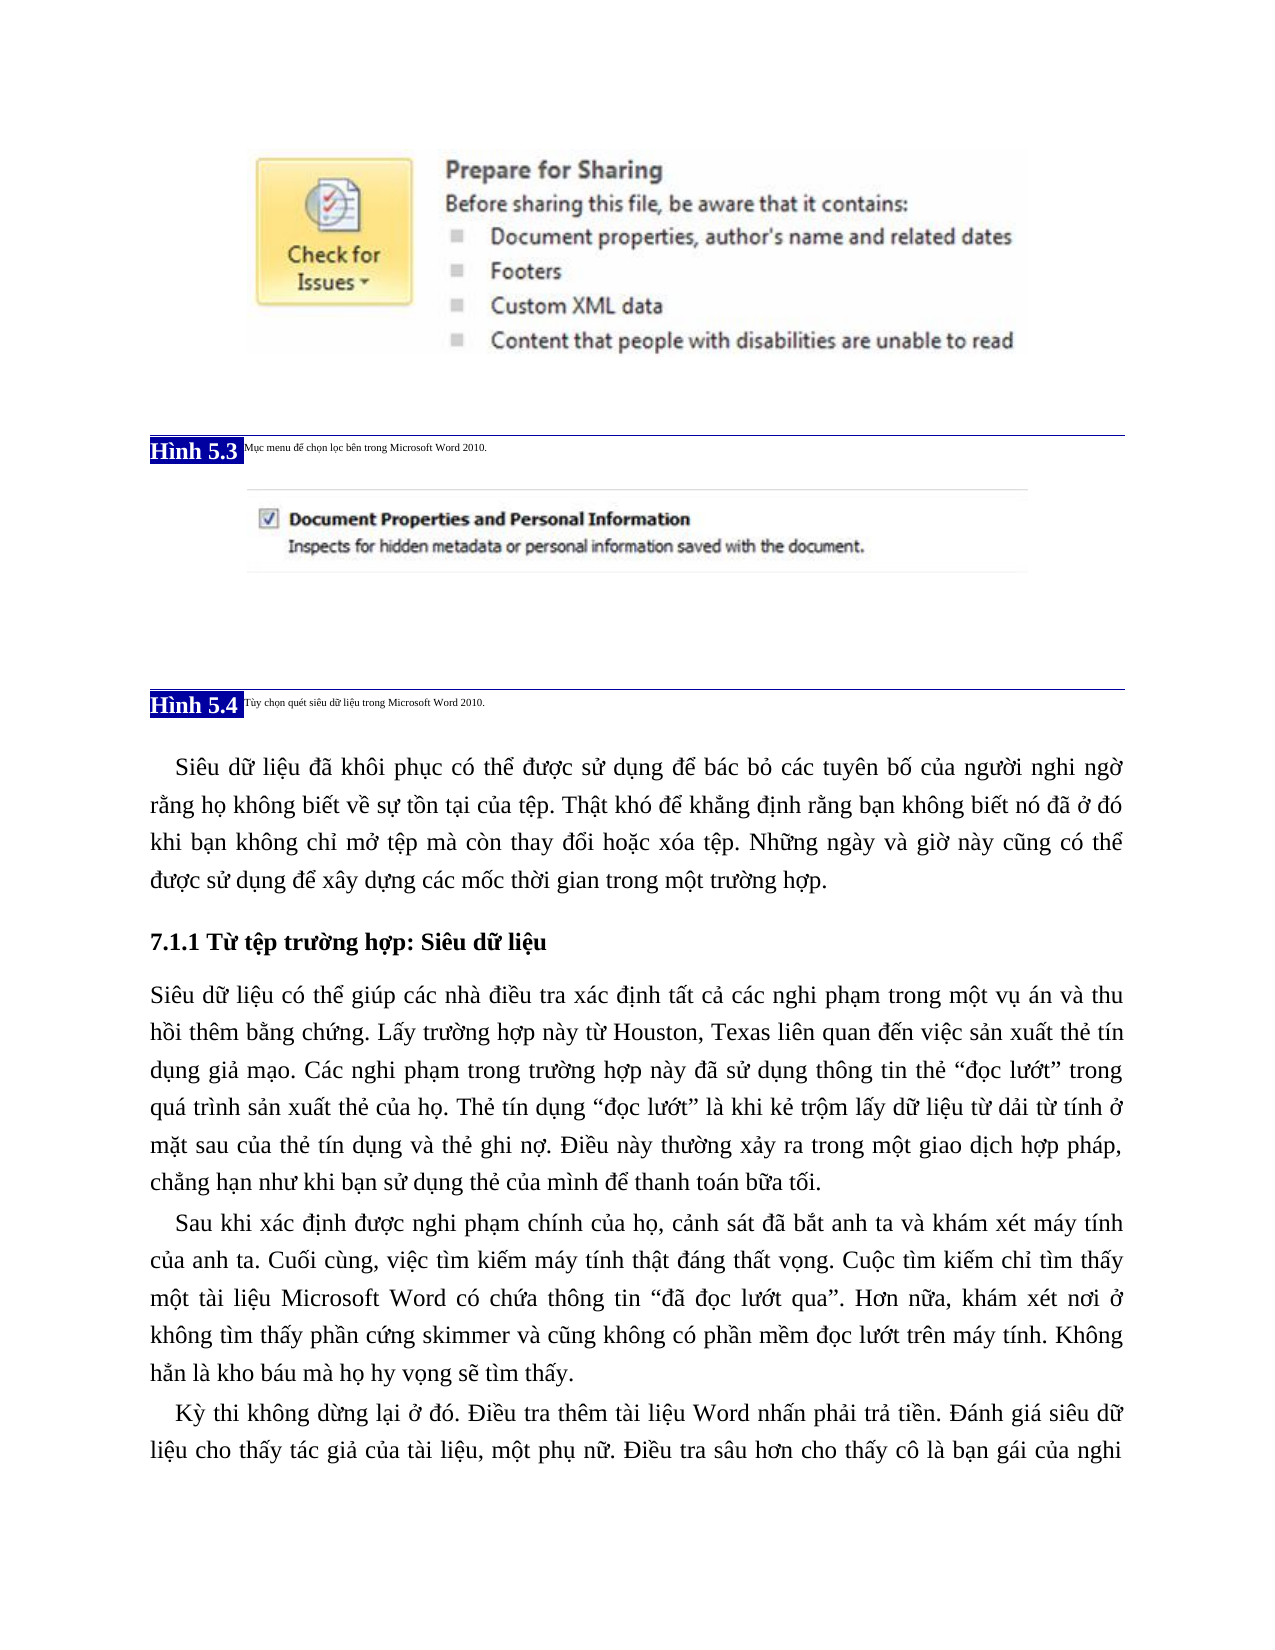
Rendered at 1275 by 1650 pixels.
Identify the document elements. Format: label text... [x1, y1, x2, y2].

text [150, 1389, 1125, 1464]
picture [247, 149, 1028, 357]
text Siêu dữ liệu đã khôi phục có thể được sử dụng để bác bỏ các tuyên bố của người nghi ngờ rằng họ không biết về sự tồn tại của tệp. Thật khó để khẳng định rằng bạn không biết nó đã ở đó khi bạn không chỉ mở tệp mà còn thay đổi hoặc xóa tệp. Những ngày và giờ này cũng có thể được sử dụng để xây dựng các mốc thời gian trong một trường hợp. [150, 743, 1125, 893]
picture [247, 489, 1028, 573]
text Hình 5.4 Tùy chọn quét siêu dữ liệu trong Microsoft Word 2010. [150, 690, 1125, 718]
text Siêu dữ liệu có thể giúp các nhà điều tra xác định tất cả các nghi phạm trong một vụ án và thu hồi thêm bằng chứng. Lấy trường hợp này từ Houston, Texas liên quan đến việc sản xuất thẻ tín dụng giả mạo. Các nghi phạm trong trường hợp này đã sử dụng thông tin thẻ “đọc lướt” trong quá trình sản xuất thẻ của họ. Thẻ tín dụng “đọc lướt” là khi kẻ trộm lấy dữ liệu từ dải từ tính ở mặt sau của thẻ tín dụng và thẻ ghi nợ. Điều này thường xảy ra trong một giao dịch hợp pháp, chẳng hạn như khi bạn sử dụng thẻ của mình để thanh toán bữa tối. [150, 971, 1125, 1196]
subtitle 7.1.1 Từ tệp trường hợp: Siêu dữ liệu [150, 918, 1125, 956]
text Hình 5.3 Mục menu để chọn lọc bên trong Microsoft Word 2010. [150, 436, 1125, 464]
text Sau khi xác định được nghi phạm chính của họ, cảnh sát đã bắt anh ta và khám xét máy tính của anh ta. Cuối cùng, việc tìm kiếm máy tính thật đáng thất vọng. Cuộc tìm kiếm chỉ tìm thấy một tài liệu Microsoft Word có chứa thông tin “đã đọc lướt qua”. Hơn nữa, khám xét nơi ở không tìm thấy phần cứng skimmer và cũng không có phần mềm đọc lướt trên máy tính. Không hẳn là kho báu mà họ hy vọng sẽ tìm thấy. [150, 1199, 1125, 1386]
